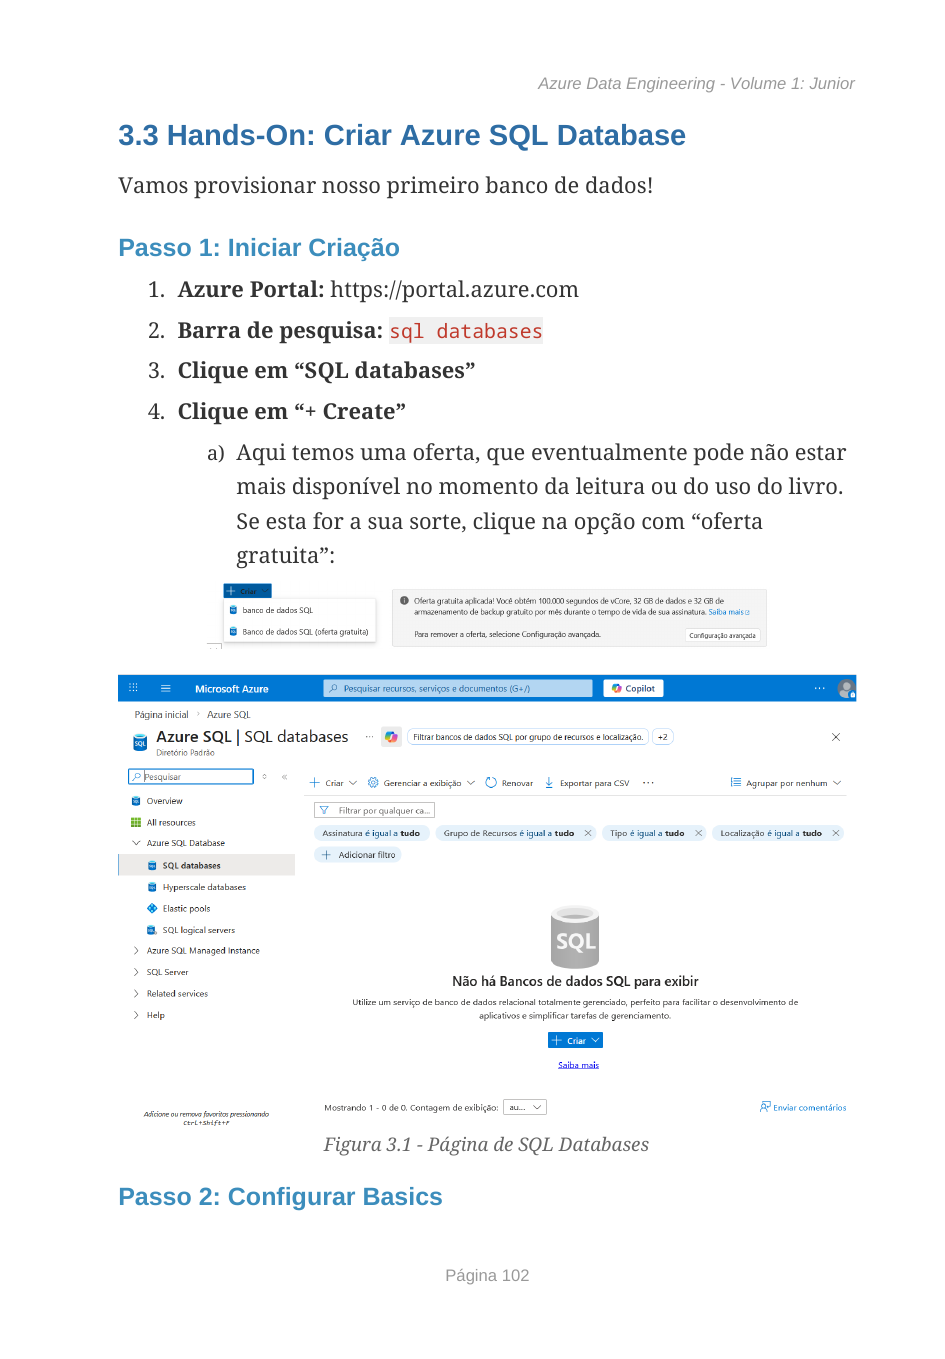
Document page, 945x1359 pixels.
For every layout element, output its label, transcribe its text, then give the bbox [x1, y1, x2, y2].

picture [118, 674, 857, 1126]
list Aqui temos uma oferta, que eventualmente pode não estar mais disponível no momento da leitura ou do uso do livro. Se esta for a sua sorte, clique na opção com “oferta gratuita”: [207, 437, 856, 570]
list Clique em “SQL databases” [148, 355, 856, 385]
subtitle Passo 1: Iniciar Criação [118, 233, 856, 261]
text Vamos provisionar nosso primeiro banco de dados! [118, 170, 856, 200]
list Azure Portal: https://portal.azure.com [148, 274, 856, 304]
picture [388, 587, 770, 649]
text Figura 3.1 - Página de SQL Databases [118, 1132, 856, 1157]
subtitle 3.3 Hands-On: Criar Azure SQL Database [118, 118, 856, 152]
list Barra de pesquisa: sql databases [148, 314, 856, 344]
subtitle Passo 2: Configurar Basics [118, 1182, 856, 1211]
list Clique em “+ Create” [148, 396, 856, 426]
picture [206, 581, 383, 649]
